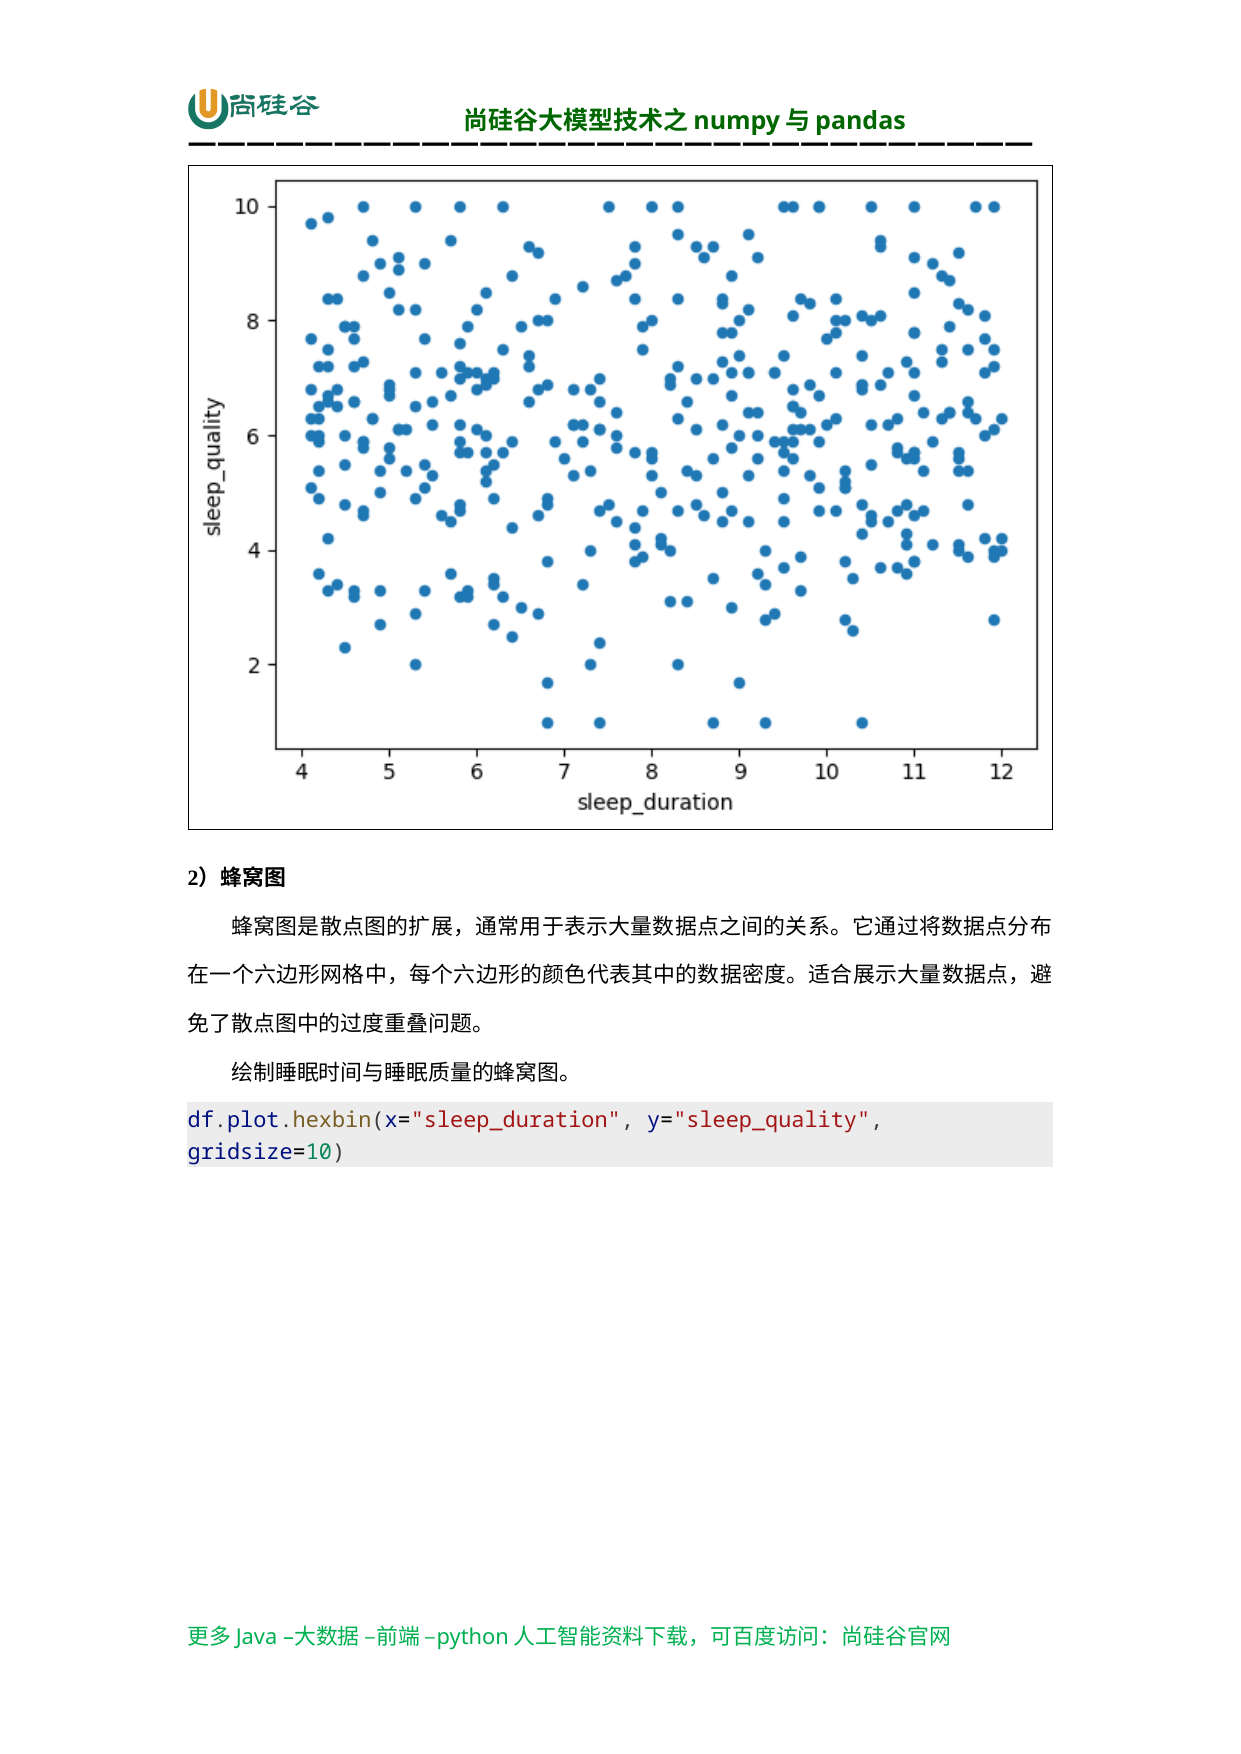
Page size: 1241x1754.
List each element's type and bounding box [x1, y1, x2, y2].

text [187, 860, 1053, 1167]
picture [187, 88, 321, 130]
picture [189, 166, 1052, 829]
